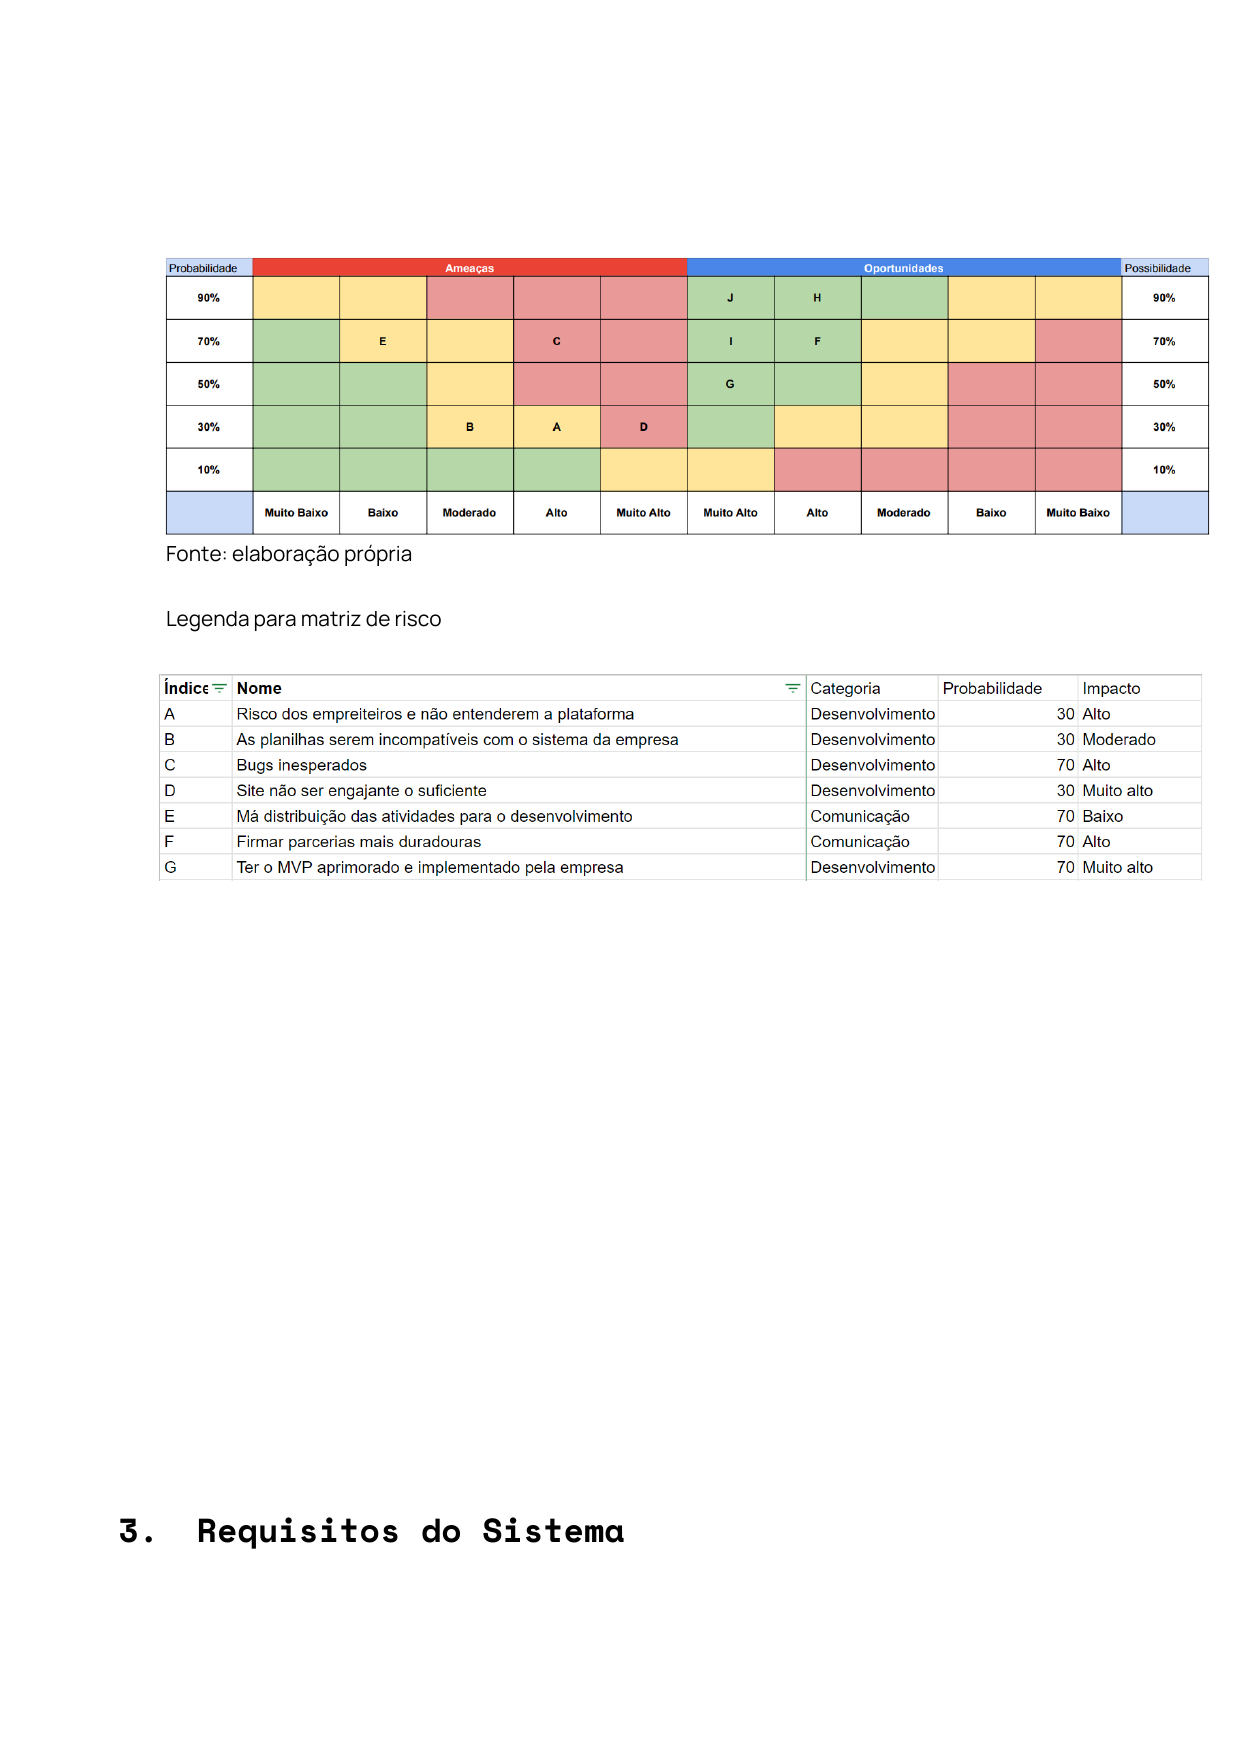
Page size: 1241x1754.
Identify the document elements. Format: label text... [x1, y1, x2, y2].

text Legenda para matriz de risco [166, 604, 1165, 632]
text Fonte: elaboração própria [166, 539, 1165, 567]
picture [165, 257, 1210, 535]
picture [158, 674, 1203, 881]
subtitle Requisitos do Sistema [159, 1505, 1165, 1554]
